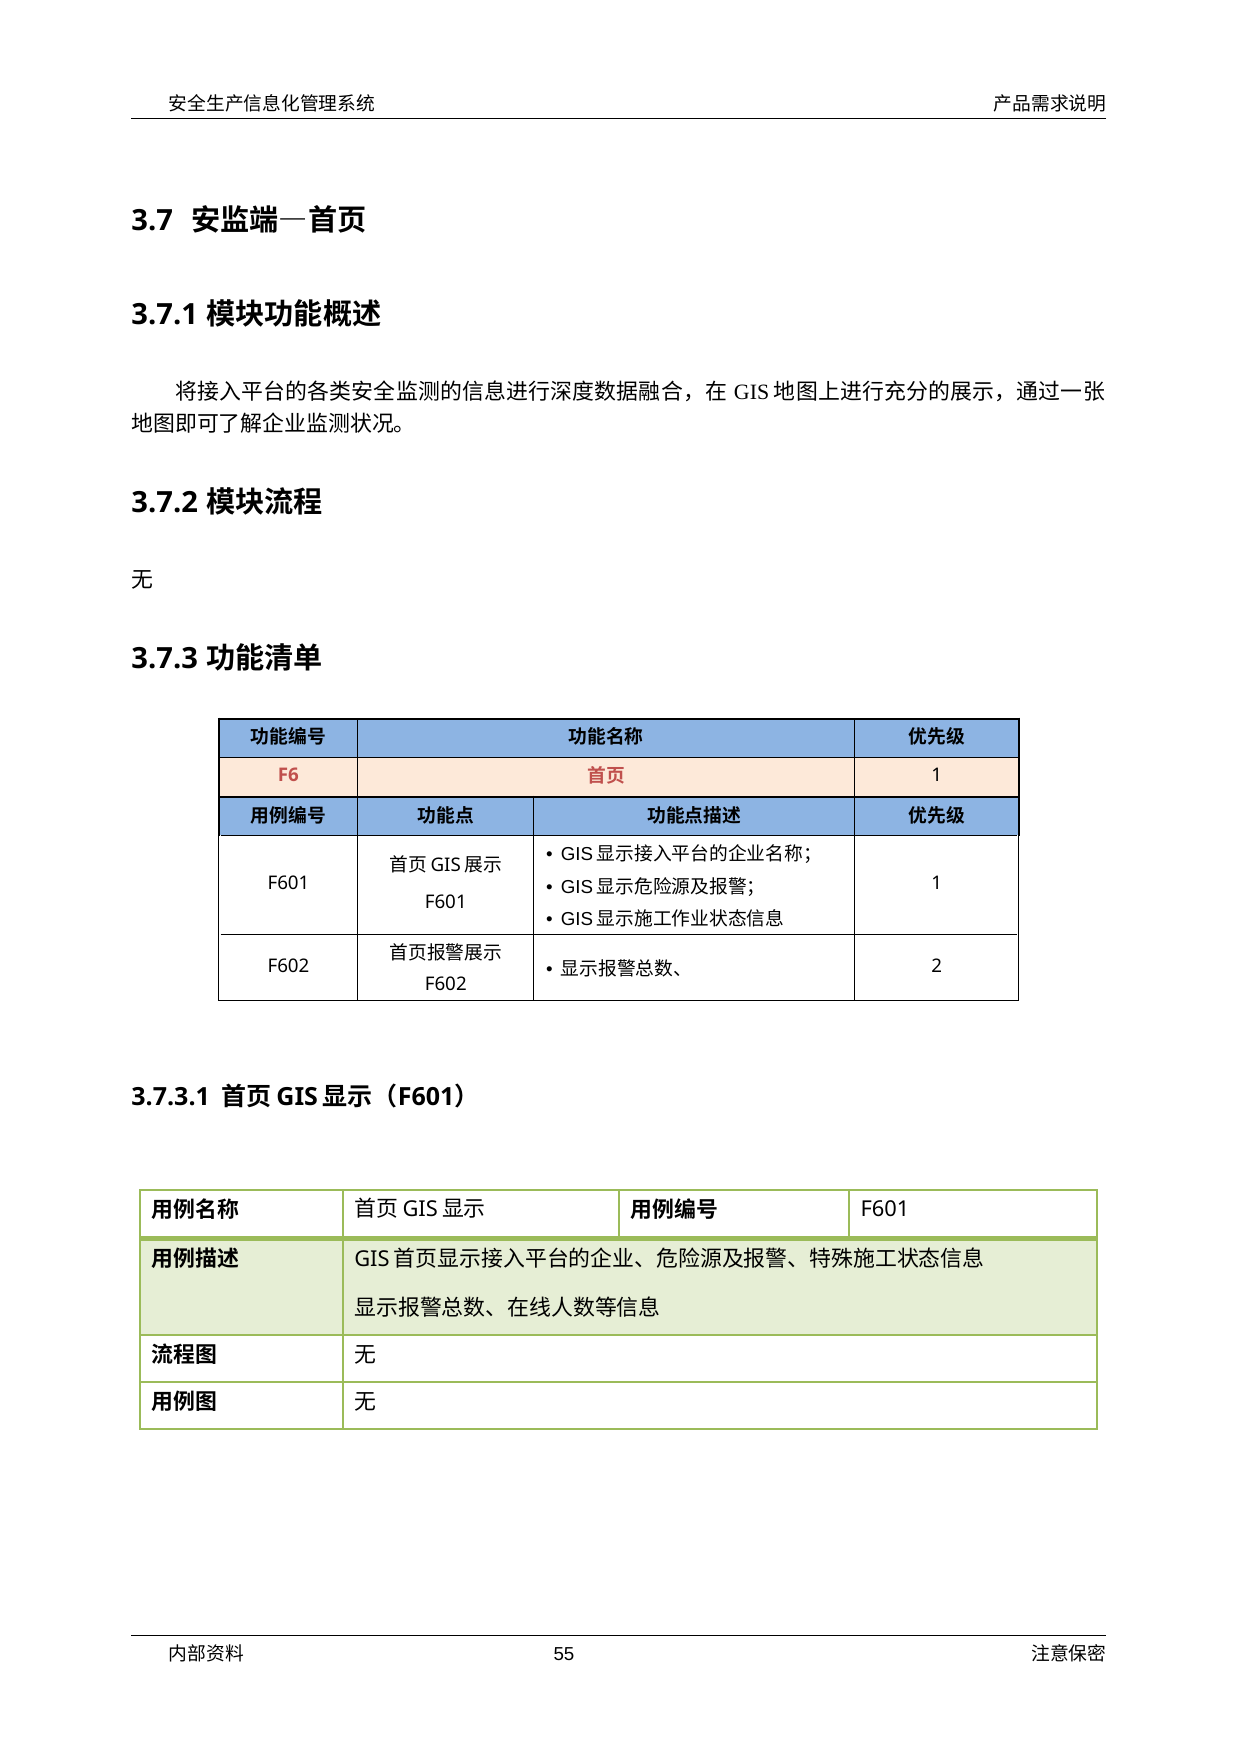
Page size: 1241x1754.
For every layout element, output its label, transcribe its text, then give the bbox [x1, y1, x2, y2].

subtitle 安监端—首页 [131, 185, 1106, 250]
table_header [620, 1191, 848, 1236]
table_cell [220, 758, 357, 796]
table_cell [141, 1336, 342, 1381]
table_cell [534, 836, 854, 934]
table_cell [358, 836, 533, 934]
subtitle 功能清单 [131, 623, 1106, 688]
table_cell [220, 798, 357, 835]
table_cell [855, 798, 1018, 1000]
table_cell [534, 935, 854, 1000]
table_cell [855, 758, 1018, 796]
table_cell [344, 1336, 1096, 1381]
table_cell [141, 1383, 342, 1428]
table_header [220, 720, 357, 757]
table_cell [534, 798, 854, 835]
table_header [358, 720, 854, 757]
subtitle 模块功能概述 [131, 279, 1106, 344]
subtitle 首页GIS显示（F601） [131, 1062, 1106, 1127]
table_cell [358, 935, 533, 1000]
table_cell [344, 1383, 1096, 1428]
text 无 [131, 562, 1106, 594]
subtitle 模块流程 [131, 467, 1106, 532]
text 将接入平台的各类安全监测的信息进行深度数据融合，在GIS地图上进行充分的展示，通过一张地图即可了解企业监测状况。 [131, 373, 1106, 438]
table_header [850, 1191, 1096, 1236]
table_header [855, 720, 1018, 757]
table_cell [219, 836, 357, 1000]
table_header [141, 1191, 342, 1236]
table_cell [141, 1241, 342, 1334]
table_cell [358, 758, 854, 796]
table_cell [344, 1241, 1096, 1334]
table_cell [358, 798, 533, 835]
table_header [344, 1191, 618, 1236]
